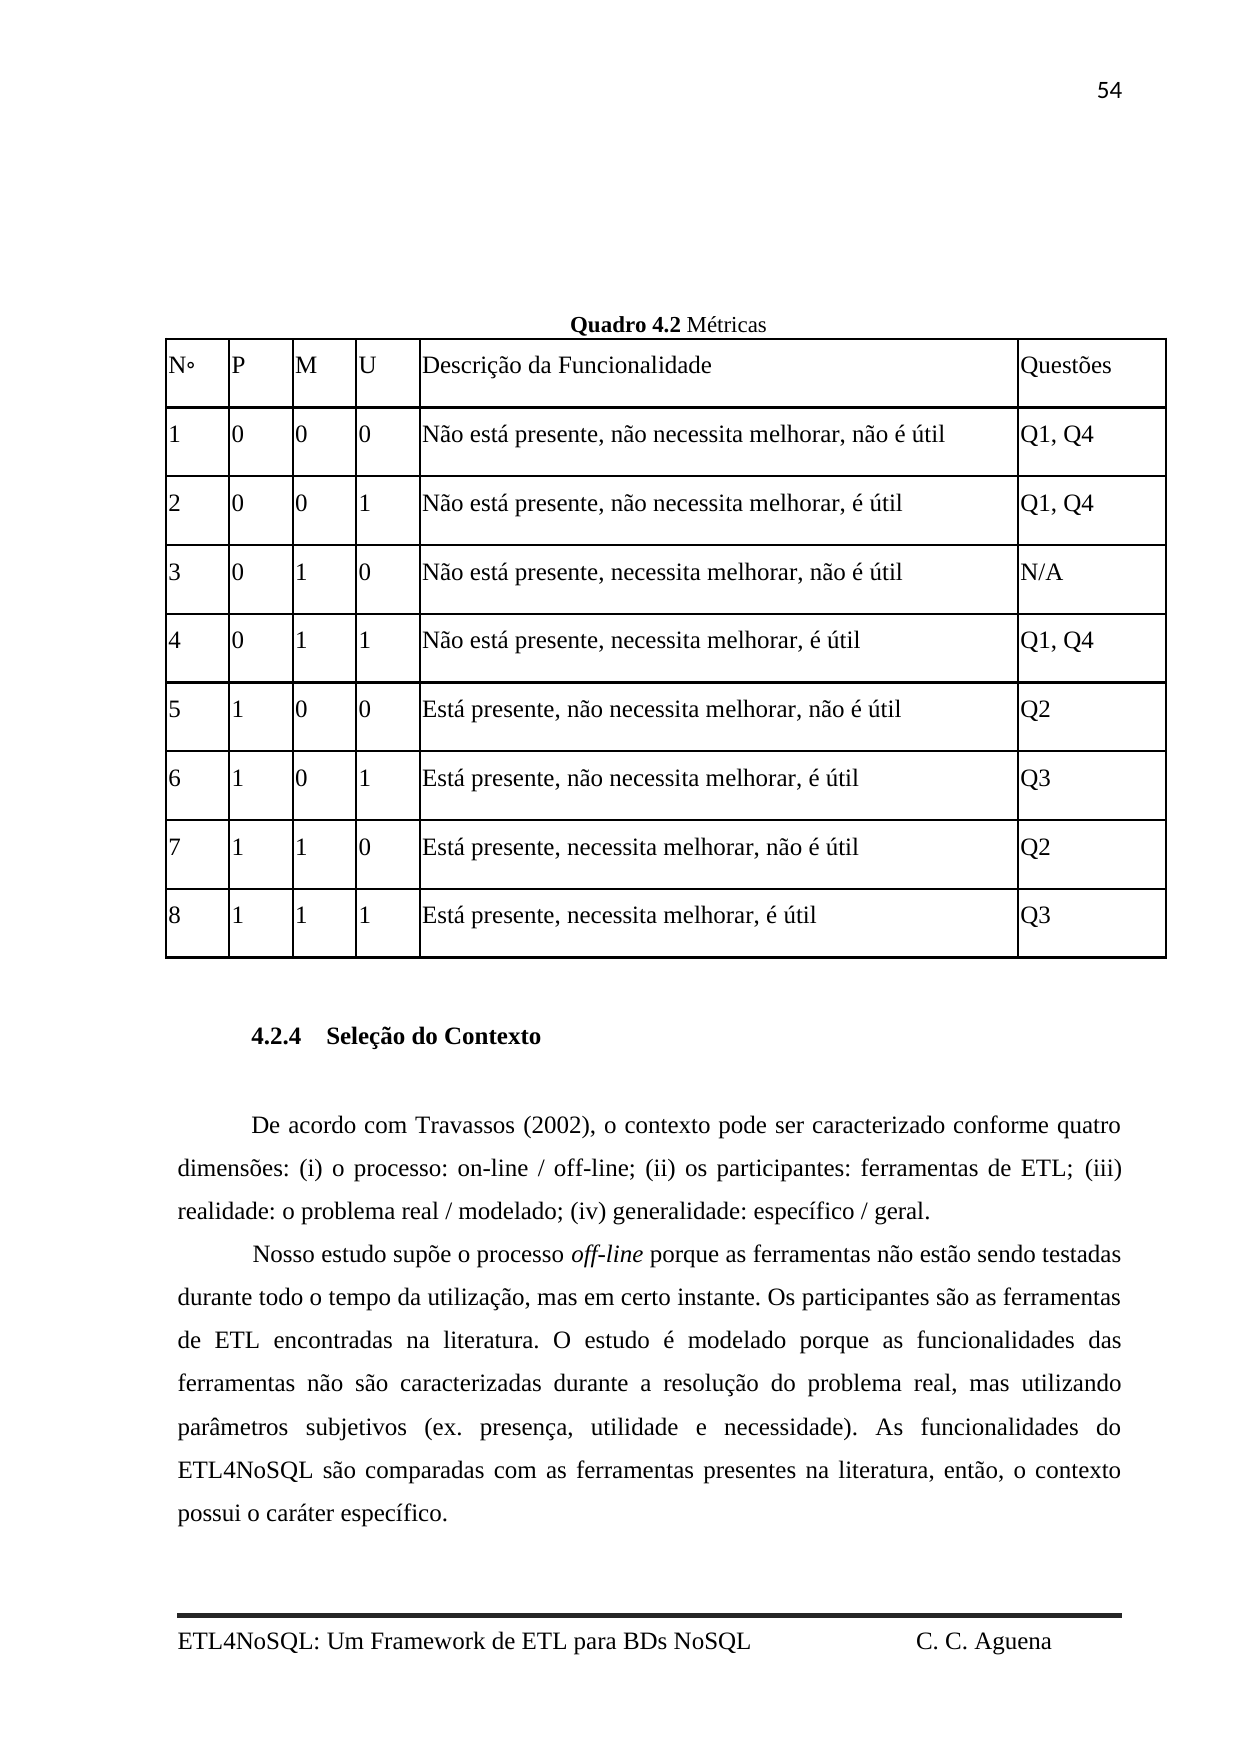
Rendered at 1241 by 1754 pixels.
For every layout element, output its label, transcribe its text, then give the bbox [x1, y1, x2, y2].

text De acordo com Travassos (2002), o contexto pode ser caracterizado conforme quatro dimensões: (i) o processo: on-line / off-line; (ii) os participantes: ferramentas de ETL; (iii) realidade: o problema real / modelado; (iv) generalidade: específico / geral. [177, 1110, 1122, 1225]
table_cell 1 [230, 684, 292, 750]
table_cell Não está presente, necessita melhorar, não é útil [421, 546, 1017, 613]
table_cell 7 [167, 821, 228, 888]
table_cell Q3 [1019, 752, 1165, 819]
table_cell Está presente, necessita melhorar, é útil [421, 890, 1017, 956]
table_header Descrição da Funcionalidade [421, 340, 1017, 406]
table_header U [357, 340, 419, 406]
table_cell 4 [167, 615, 228, 681]
table_cell 0 [230, 546, 292, 613]
table_cell 1 [357, 615, 419, 681]
table_cell 8 [167, 890, 228, 956]
table_header Questões [1019, 340, 1165, 406]
table_cell 1 [294, 615, 355, 681]
table_cell 5 [167, 684, 228, 750]
table_cell 0 [230, 409, 292, 475]
table_cell Q3 [1019, 890, 1165, 956]
table_cell Q2 [1019, 684, 1165, 750]
table_cell 1 [167, 409, 228, 475]
table_cell 0 [230, 615, 292, 681]
table_cell Não está presente, necessita melhorar, é útil [421, 615, 1017, 681]
table_cell Está presente, não necessita melhorar, não é útil [421, 684, 1017, 750]
table_cell 2 [167, 477, 228, 544]
table_cell 1 [357, 477, 419, 544]
table_cell 1 [230, 890, 292, 956]
text Nosso estudo supõe o processo off-line porque as ferramentas não estão sendo testadas durante todo o tempo da utilização, mas em certo instante. Os participantes são as ferramentas de ETL encontradas na literatura. O estudo é modelado porque as funcionalidades das ferramentas não são caracterizadas durante a resolução do problema real, mas utilizando parâmetros subjetivos (ex. presença, utilidade e necessidade). As funcionalidades do ETL4NoSQL são comparadas com as ferramentas presentes na literatura, então, o contexto possui o caráter específico. [177, 1239, 1122, 1527]
table_cell 0 [294, 477, 355, 544]
table_cell 1 [357, 752, 419, 819]
table_cell 0 [357, 546, 419, 613]
list Seleção do Contexto [251, 1021, 1122, 1050]
table_cell Q1, Q4 [1019, 477, 1165, 544]
table_cell Está presente, necessita melhorar, não é útil [421, 821, 1017, 888]
table_cell 0 [357, 409, 419, 475]
table_cell 6 [167, 752, 228, 819]
table_cell 0 [294, 684, 355, 750]
table_cell N/A [1019, 546, 1165, 613]
table_header N◦ [167, 340, 228, 406]
table_cell 0 [294, 409, 355, 475]
table_cell Não está presente, não necessita melhorar, não é útil [421, 409, 1017, 475]
table_cell 1 [294, 890, 355, 956]
table_cell 1 [357, 890, 419, 956]
table_header M [294, 340, 355, 406]
table_cell 0 [357, 821, 419, 888]
table_cell Q2 [1019, 821, 1165, 888]
table_cell 1 [294, 821, 355, 888]
list Quadro 4.2 Métricas [215, 302, 1122, 338]
table_cell 0 [357, 684, 419, 750]
table_cell 1 [230, 752, 292, 819]
table_cell Não está presente, não necessita melhorar, é útil [421, 477, 1017, 544]
table_cell Q1, Q4 [1019, 409, 1165, 475]
table_cell 0 [294, 752, 355, 819]
table_cell 3 [167, 546, 228, 613]
table_cell 1 [230, 821, 292, 888]
table_cell Está presente, não necessita melhorar, é útil [421, 752, 1017, 819]
table_header P [230, 340, 292, 406]
table_cell 1 [294, 546, 355, 613]
table_cell Q1, Q4 [1019, 615, 1165, 681]
table_cell 0 [230, 477, 292, 544]
